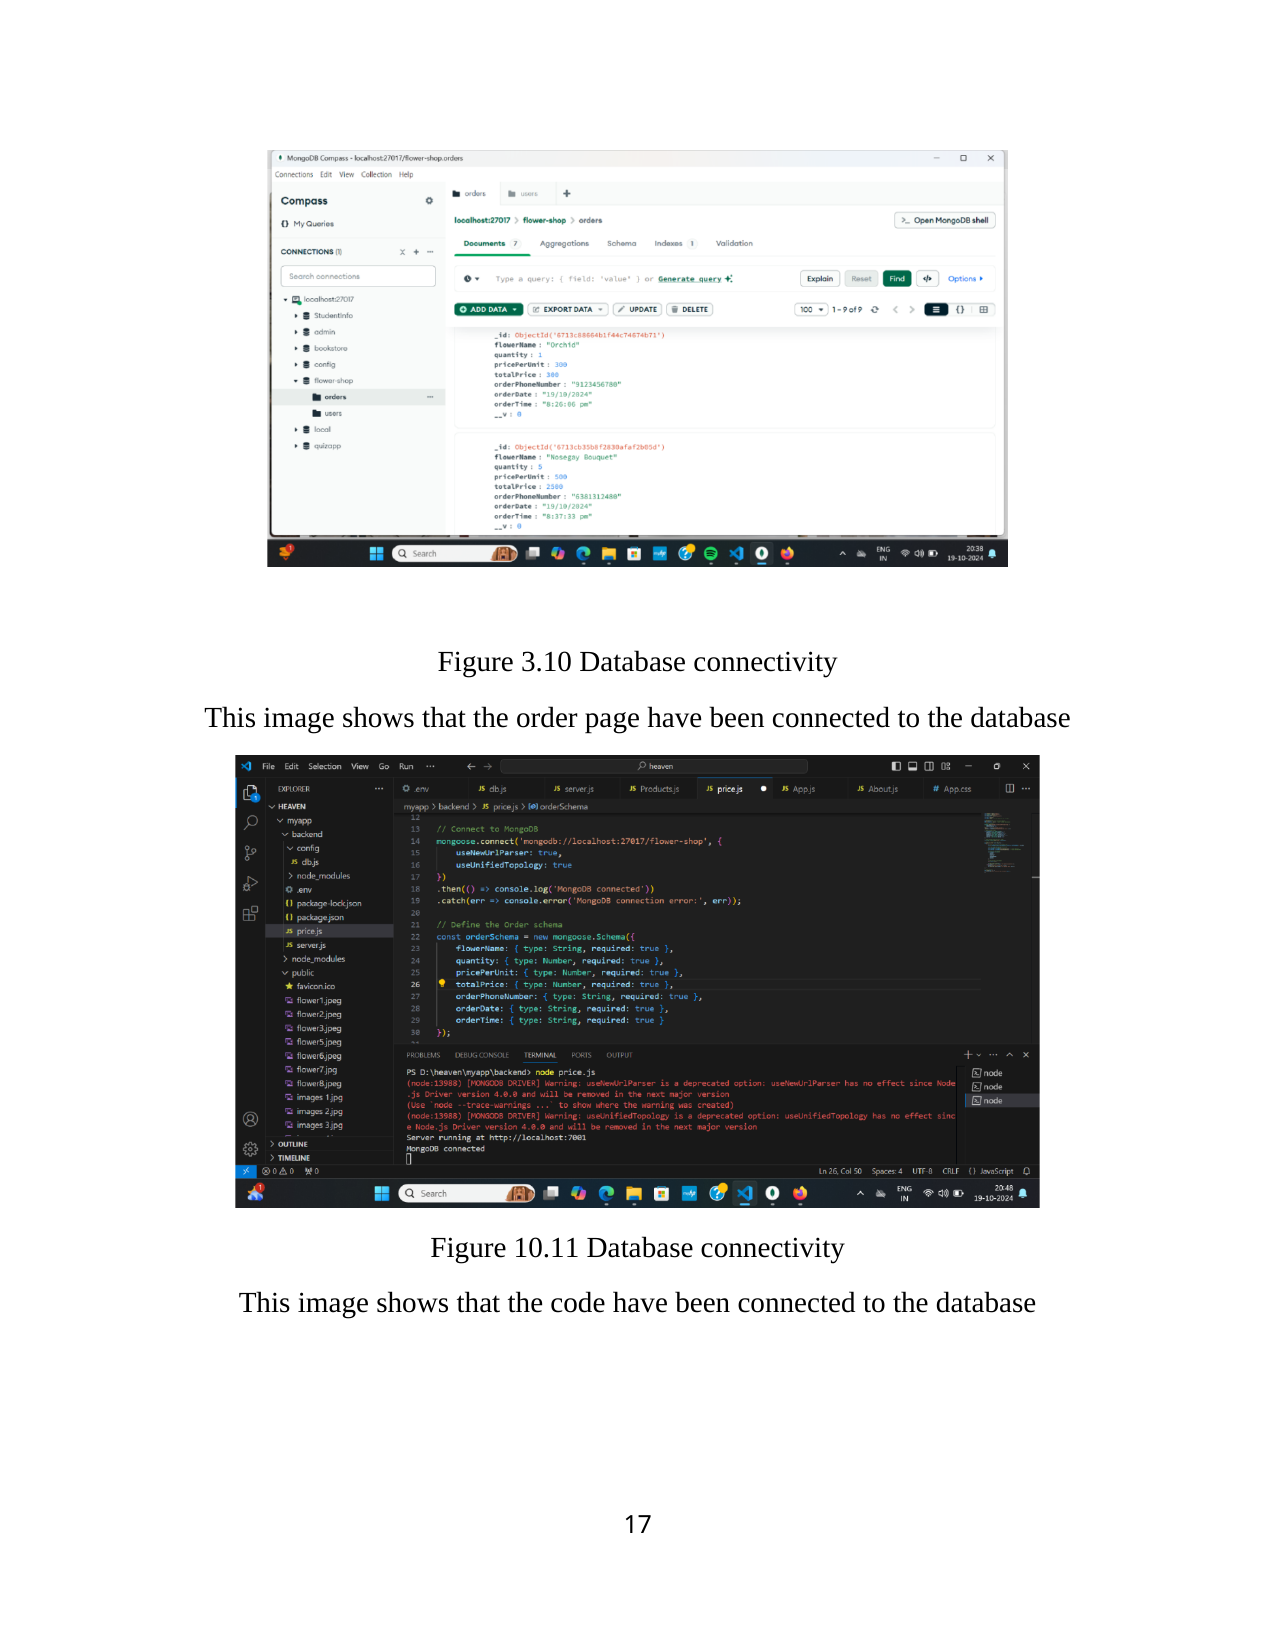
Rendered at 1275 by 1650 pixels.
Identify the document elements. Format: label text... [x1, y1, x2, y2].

picture [235, 755, 1040, 1208]
text Figure 3.10 Database connectivity [150, 644, 1125, 678]
text This image shows that the order page have been connected to the database [150, 700, 1125, 733]
picture [267, 150, 1008, 567]
text This image shows that the code have been connected to the database [150, 1285, 1125, 1319]
text Figure 10.11 Database connectivity [150, 1230, 1125, 1263]
